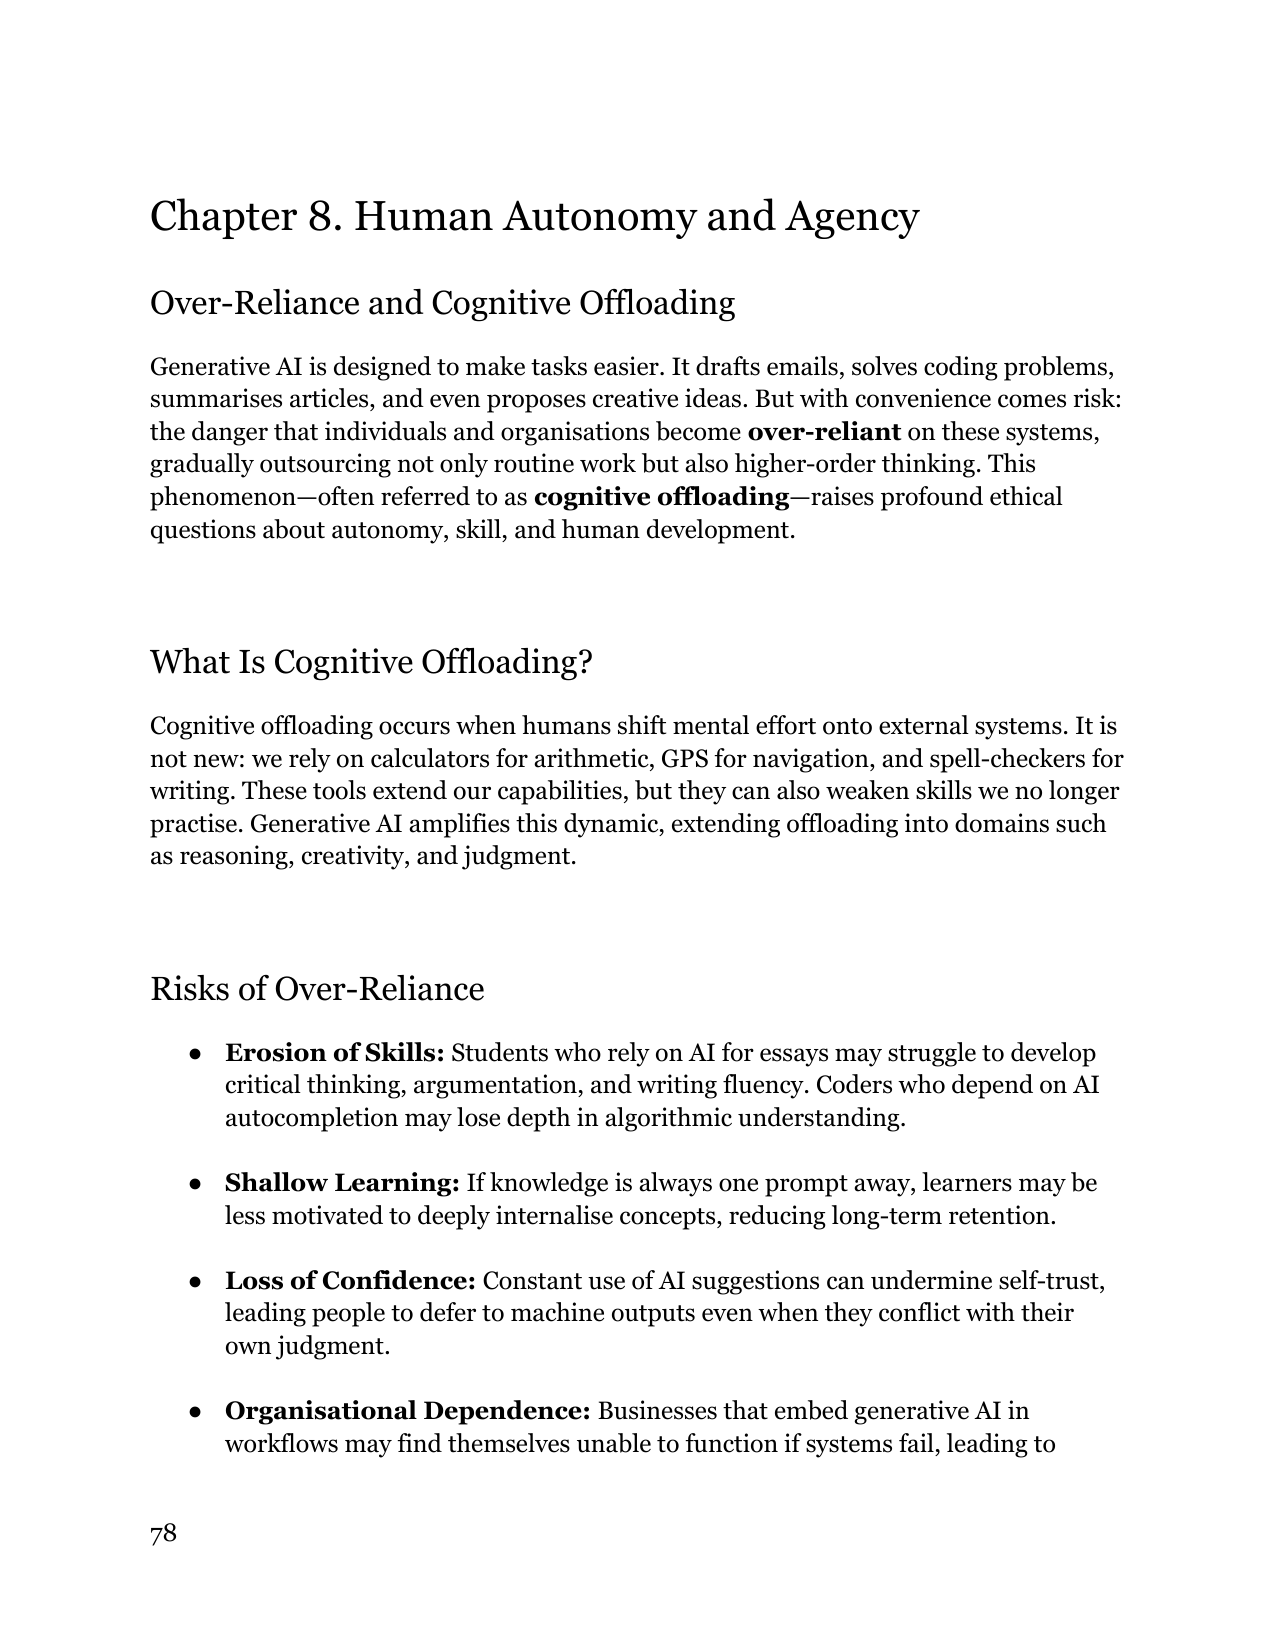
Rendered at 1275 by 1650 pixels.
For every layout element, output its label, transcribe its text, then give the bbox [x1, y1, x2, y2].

subtitle What Is Cognitive Offloading? [150, 643, 1125, 681]
list Erosion of Skills: Students who rely on AI for essays may struggle to develop critical thinking, argumentation, and writing fluency. Coders who depend on AI autocompletion may lose depth in algorithmic understanding. [187, 1038, 1125, 1164]
list Shallow Learning: If knowledge is always one prompt away, learners may be less motivated to deeply internalise concepts, reducing long-term retention. [187, 1168, 1125, 1262]
text Cognitive offloading occurs when humans shift mental effort onto external systems. It is not new: we rely on calculators for arithmetic, GPS for navigation, and spell-checkers for writing. These tools extend our capabilities, but they can also weaken skills we no longer practise. Generative AI amplifies this dynamic, extending offloading into domains such as reasoning, creativity, and judgment. [150, 711, 1125, 870]
subtitle Chapter 8. Human Autonomy and Agency [150, 192, 1125, 239]
text Generative AI is designed to make tasks easier. It drafts emails, solves coding problems, summarises articles, and even proposes creative ideas. But with convenience comes risk: the danger that individuals and organisations become over-reliant on these systems, gradually outsourcing not only routine work but also higher-order thinking. This phenomenon—often referred to as cognitive offloading—raises profound ethical questions about autonomy, skill, and human development. [150, 352, 1125, 544]
list Loss of Confidence: Constant use of AI suggestions can undermine self-trust, leading people to defer to machine outputs even when they conflict with their own judgment. [187, 1266, 1125, 1393]
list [187, 1397, 1125, 1458]
subtitle Over-Reliance and Cognitive Offloading [150, 284, 1125, 322]
subtitle Risks of Over-Reliance [150, 969, 1125, 1007]
